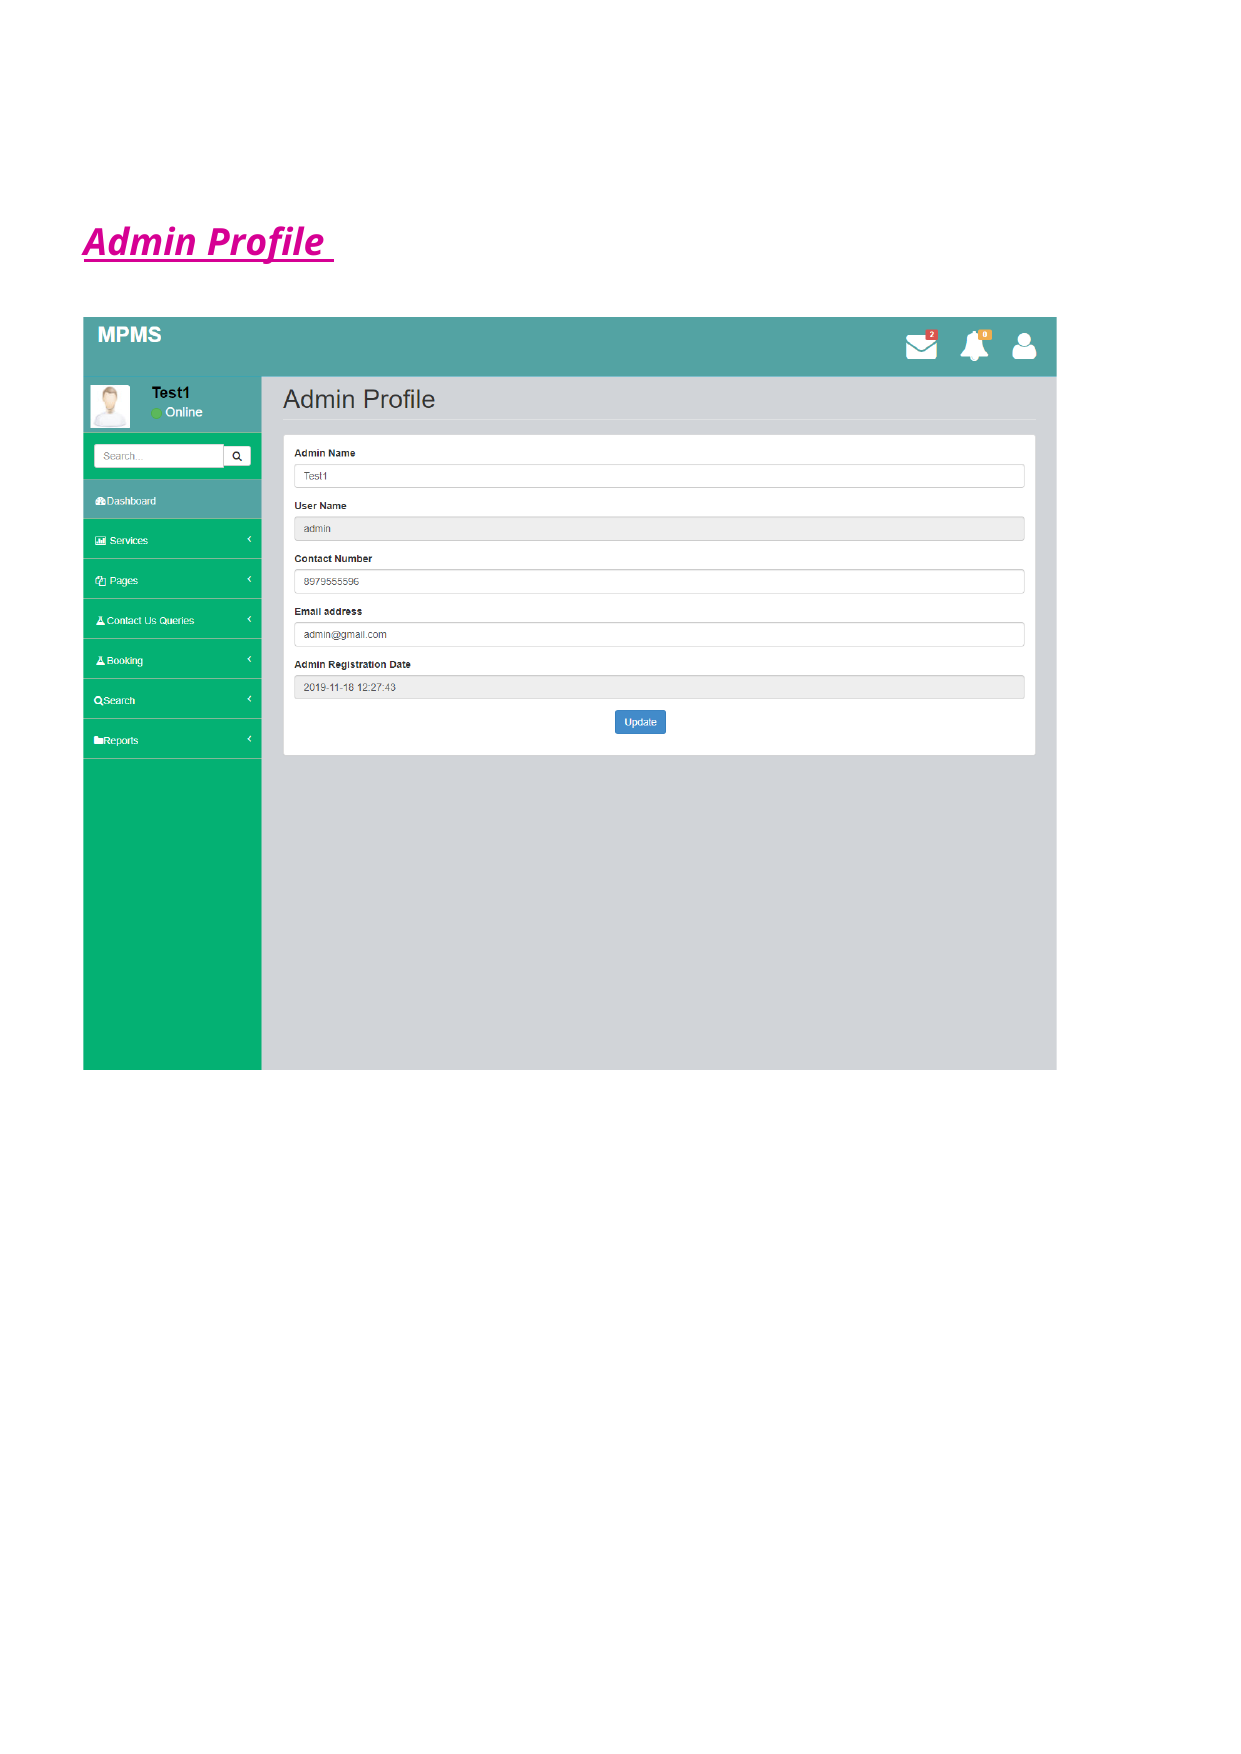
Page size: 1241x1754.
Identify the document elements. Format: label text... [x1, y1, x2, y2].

picture [83, 317, 1057, 1070]
text Admin Profile [83, 216, 1236, 267]
